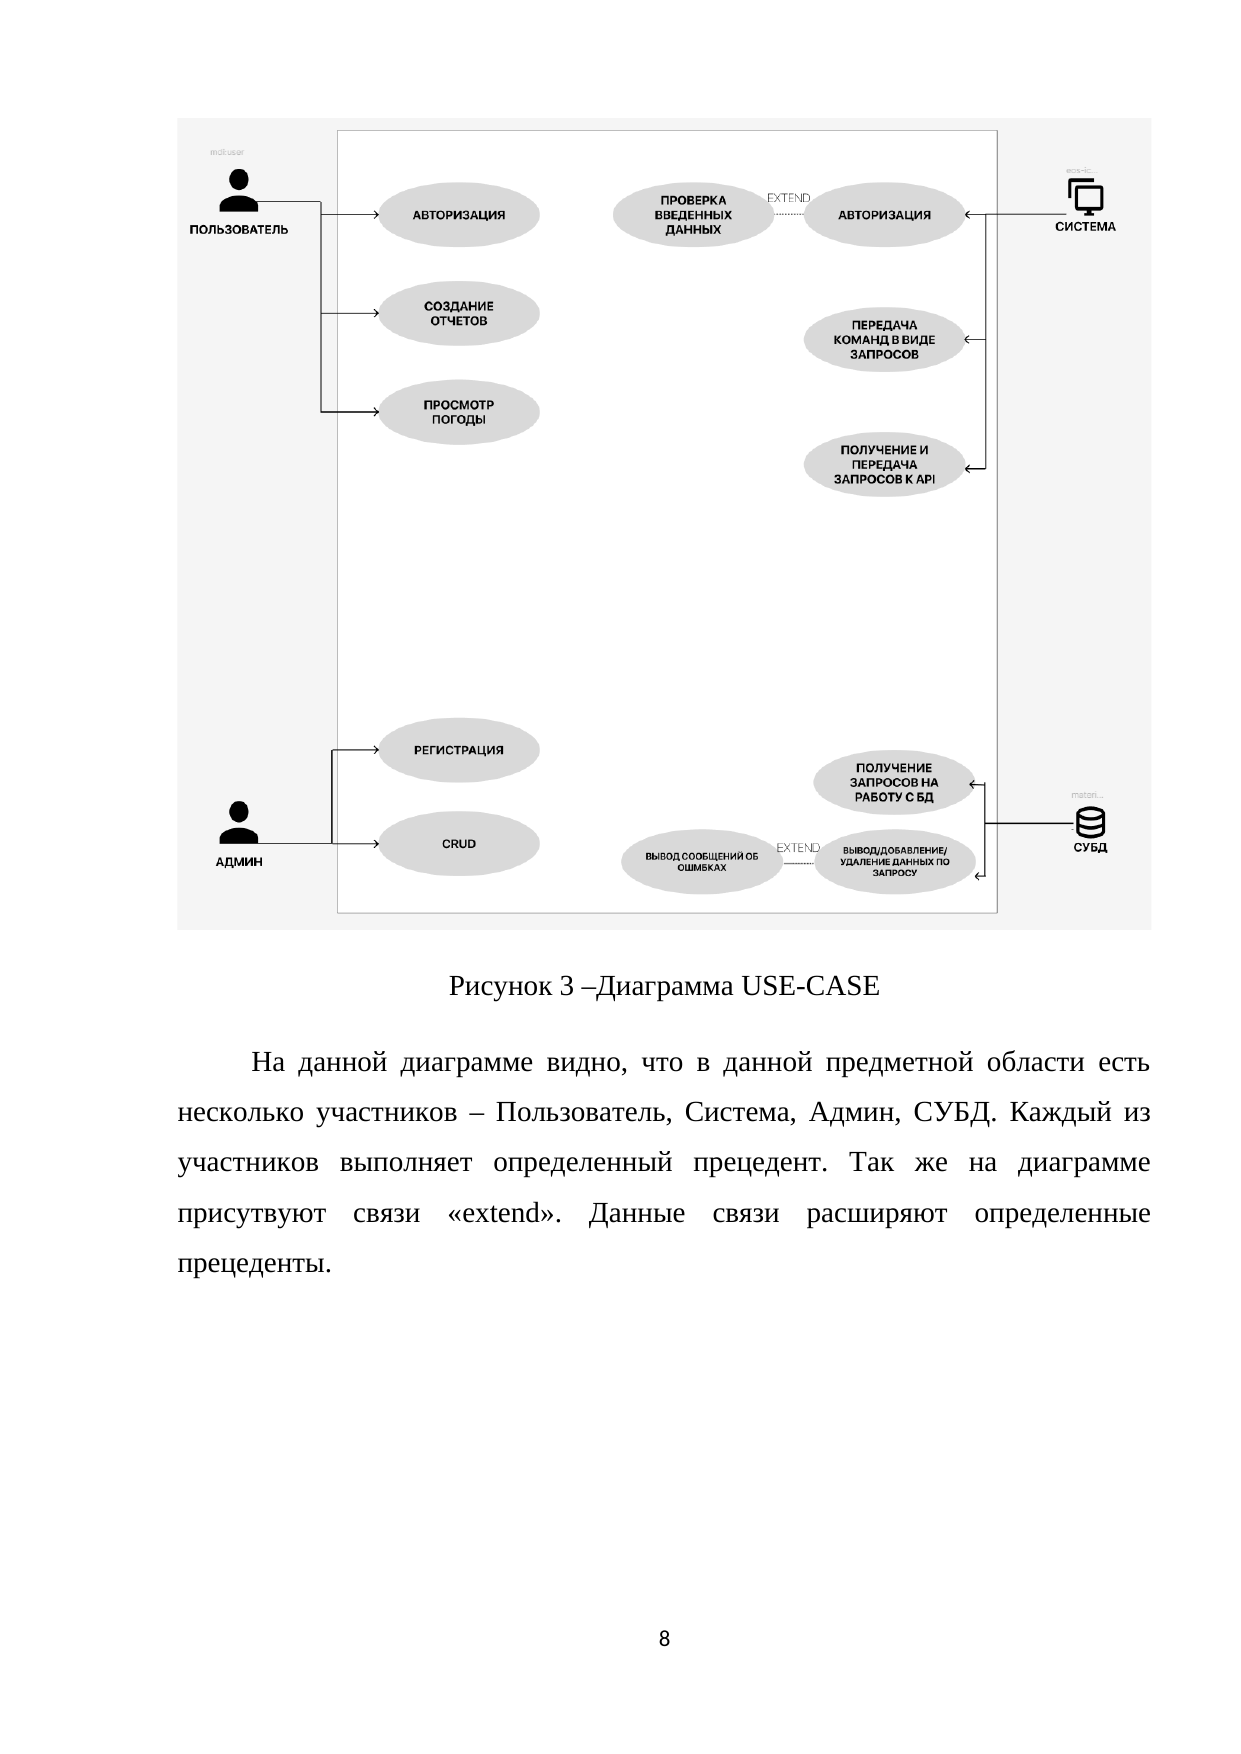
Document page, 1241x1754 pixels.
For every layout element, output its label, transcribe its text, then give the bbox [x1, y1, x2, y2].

picture [177, 118, 1152, 930]
text Рисунок 3 –Диаграмма USE-CASE [177, 968, 1152, 1002]
text На данной диаграмме видно, что в данной предметной области есть несколько участников – Пользователь, Система, Админ, СУБД. Каждый из участников выполняет определенный прецедент. Так же на диаграмме присутвуют связи «extend». Данные связи расширяют определенные прецеденты. [177, 1044, 1152, 1278]
